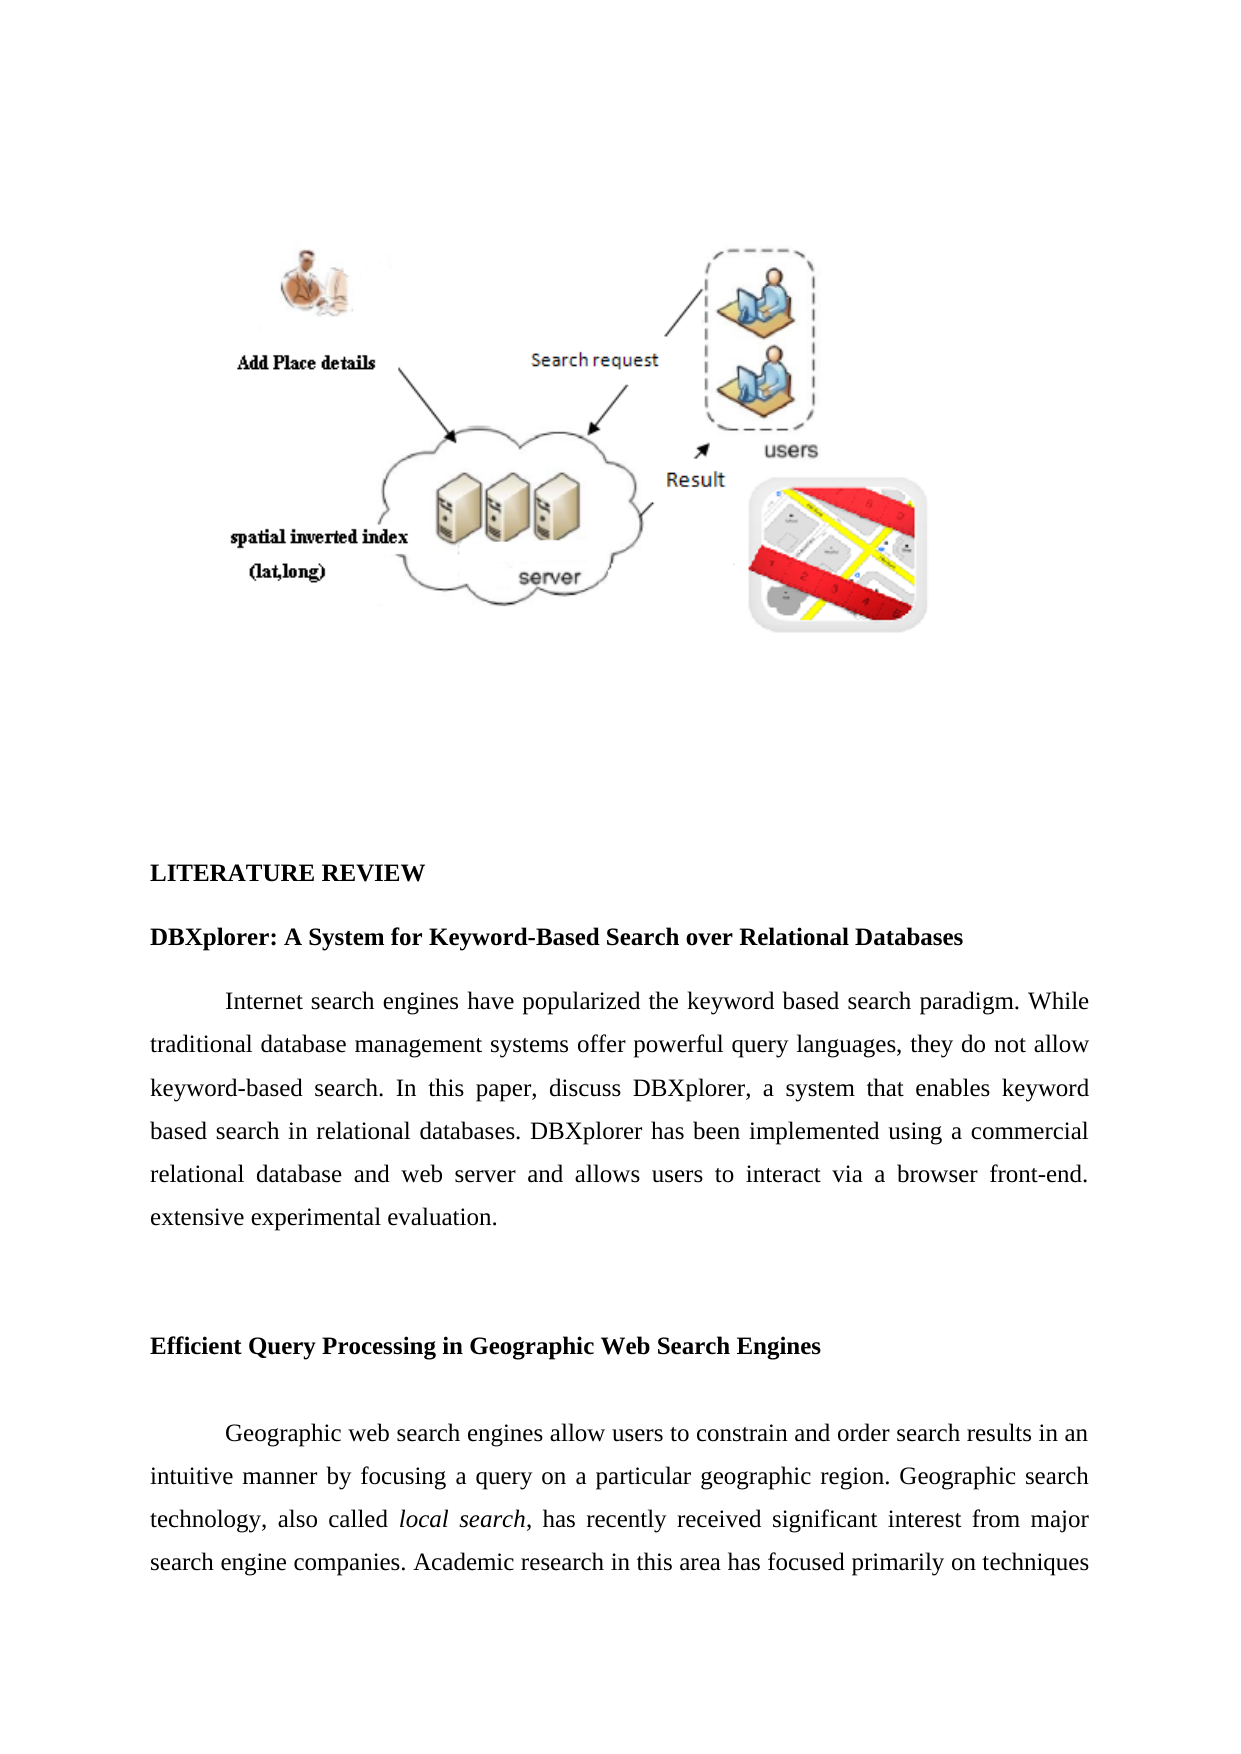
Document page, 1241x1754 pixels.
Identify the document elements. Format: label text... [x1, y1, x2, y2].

text Efficient Query Processing in Geographic Web Search Engines [150, 1331, 1090, 1360]
text Internet search engines have popularized the keyword based search paradigm. While traditional database management systems offer powerful query languages, they do not allow keyword-based search. In this paper, discuss DBXplorer, a system that enables keyword based search in relational databases. DBXplorer has been implemented using a commercial relational database and web server and allows users to interact via a browser front-end. extensive experimental evaluation. [150, 986, 1090, 1231]
text LITERATURE REVIEW [150, 858, 1090, 887]
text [150, 1418, 1090, 1576]
picture [150, 192, 1241, 802]
text DBXplorer: A System for Keyword-Based Search over Relational Databases [150, 922, 1090, 951]
